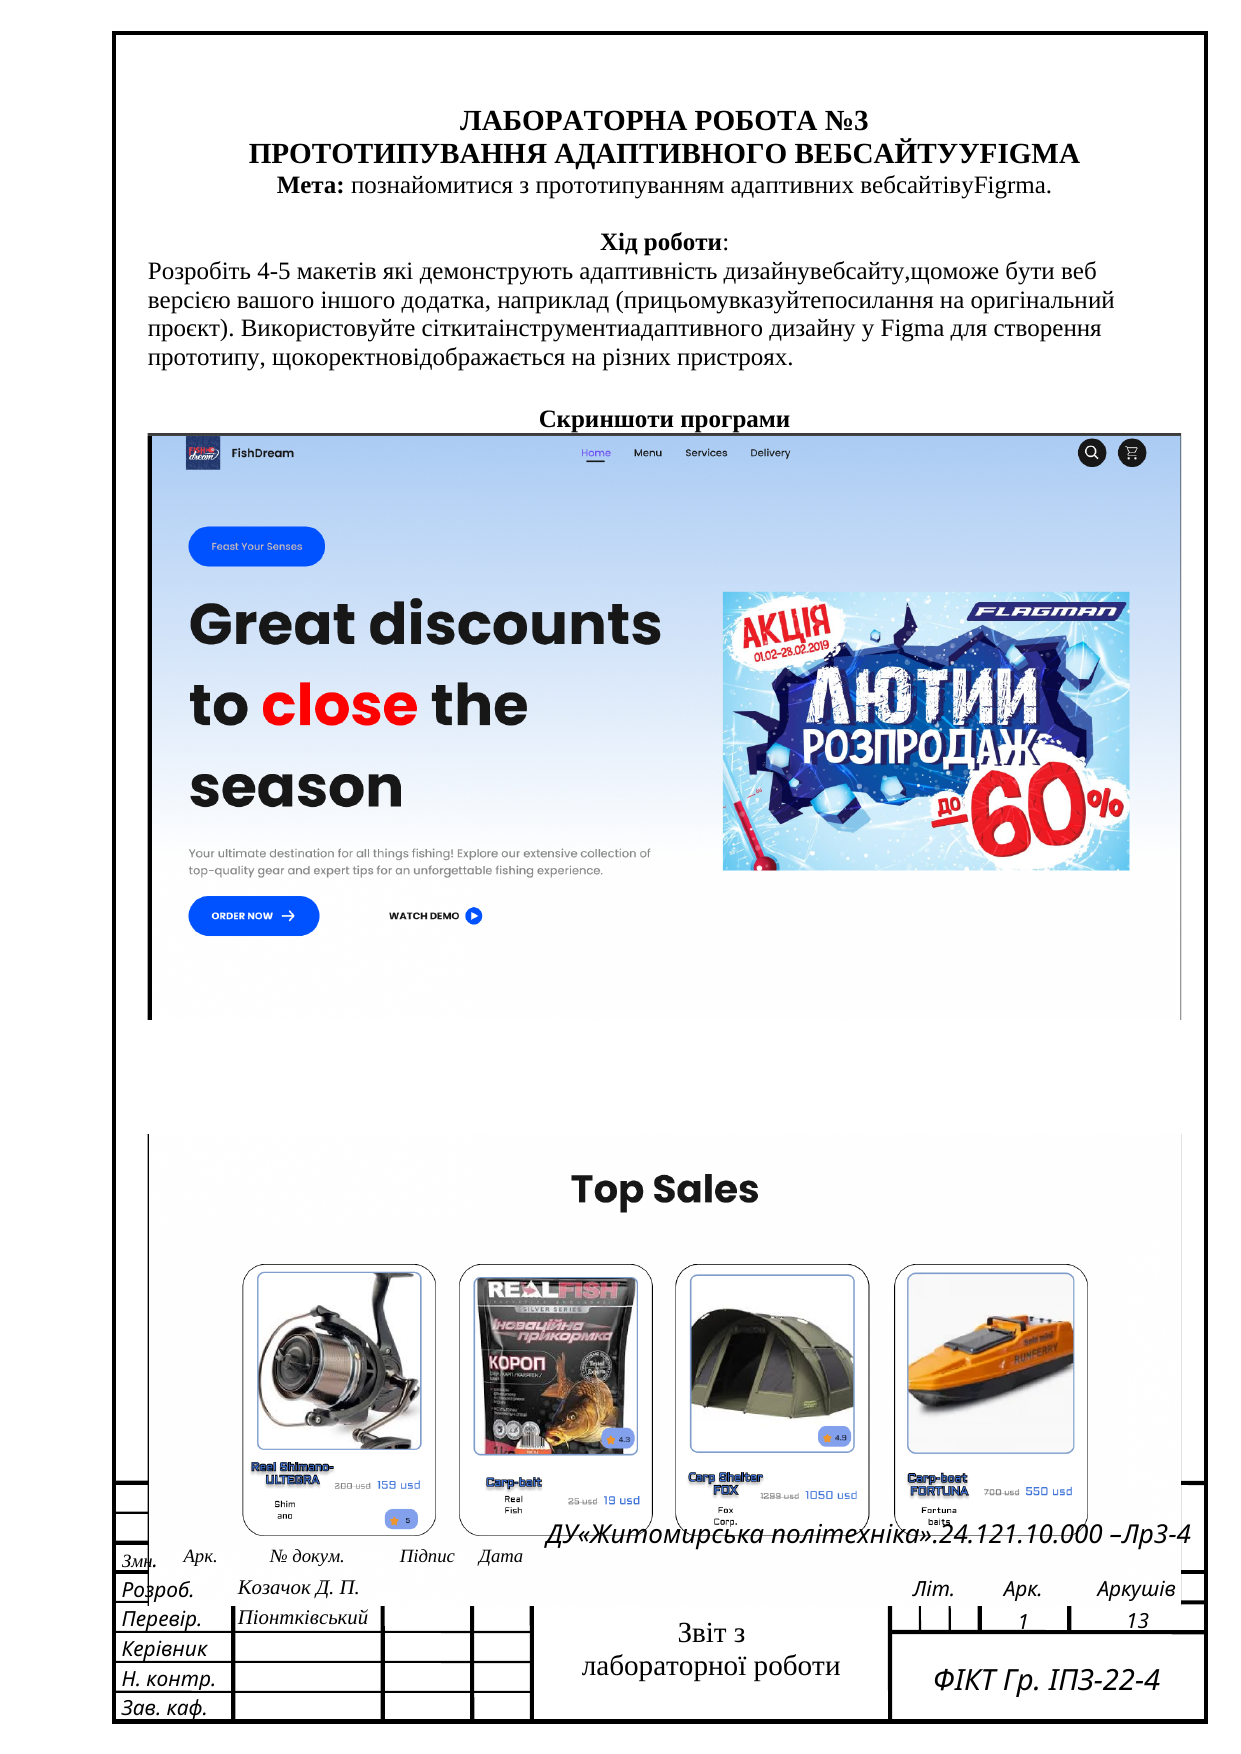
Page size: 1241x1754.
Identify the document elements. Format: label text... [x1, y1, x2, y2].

picture [147, 1134, 1182, 1606]
text Скриншоти програми [148, 404, 1181, 433]
picture [147, 1587, 152, 1596]
picture [147, 433, 1182, 1020]
text Мета: познайомитися з прототипуванням адаптивних вебсайтівуFigrma. [148, 170, 1181, 198]
text Хід роботи: [148, 227, 1181, 256]
text ПРОТОТИПУВАННЯ АДАПТИВНОГО ВЕБСАЙТУУFIGMA [148, 136, 1181, 170]
text ЛАБОРАТОРНА РОБОТА №3 [148, 103, 1181, 136]
text Розробіть 4-5 макетів які демонструють адаптивність дизайнувебсайту,щоможе бути веб версією вашого іншого додатка, наприклад (прицьомувказуйтепосилання на оригінальний проєкт). Використовуйте сіткитаінструментиадаптивного дизайну у Figma для створення прототипу, щокоректновідображається на різних пристроях. [148, 256, 1181, 371]
